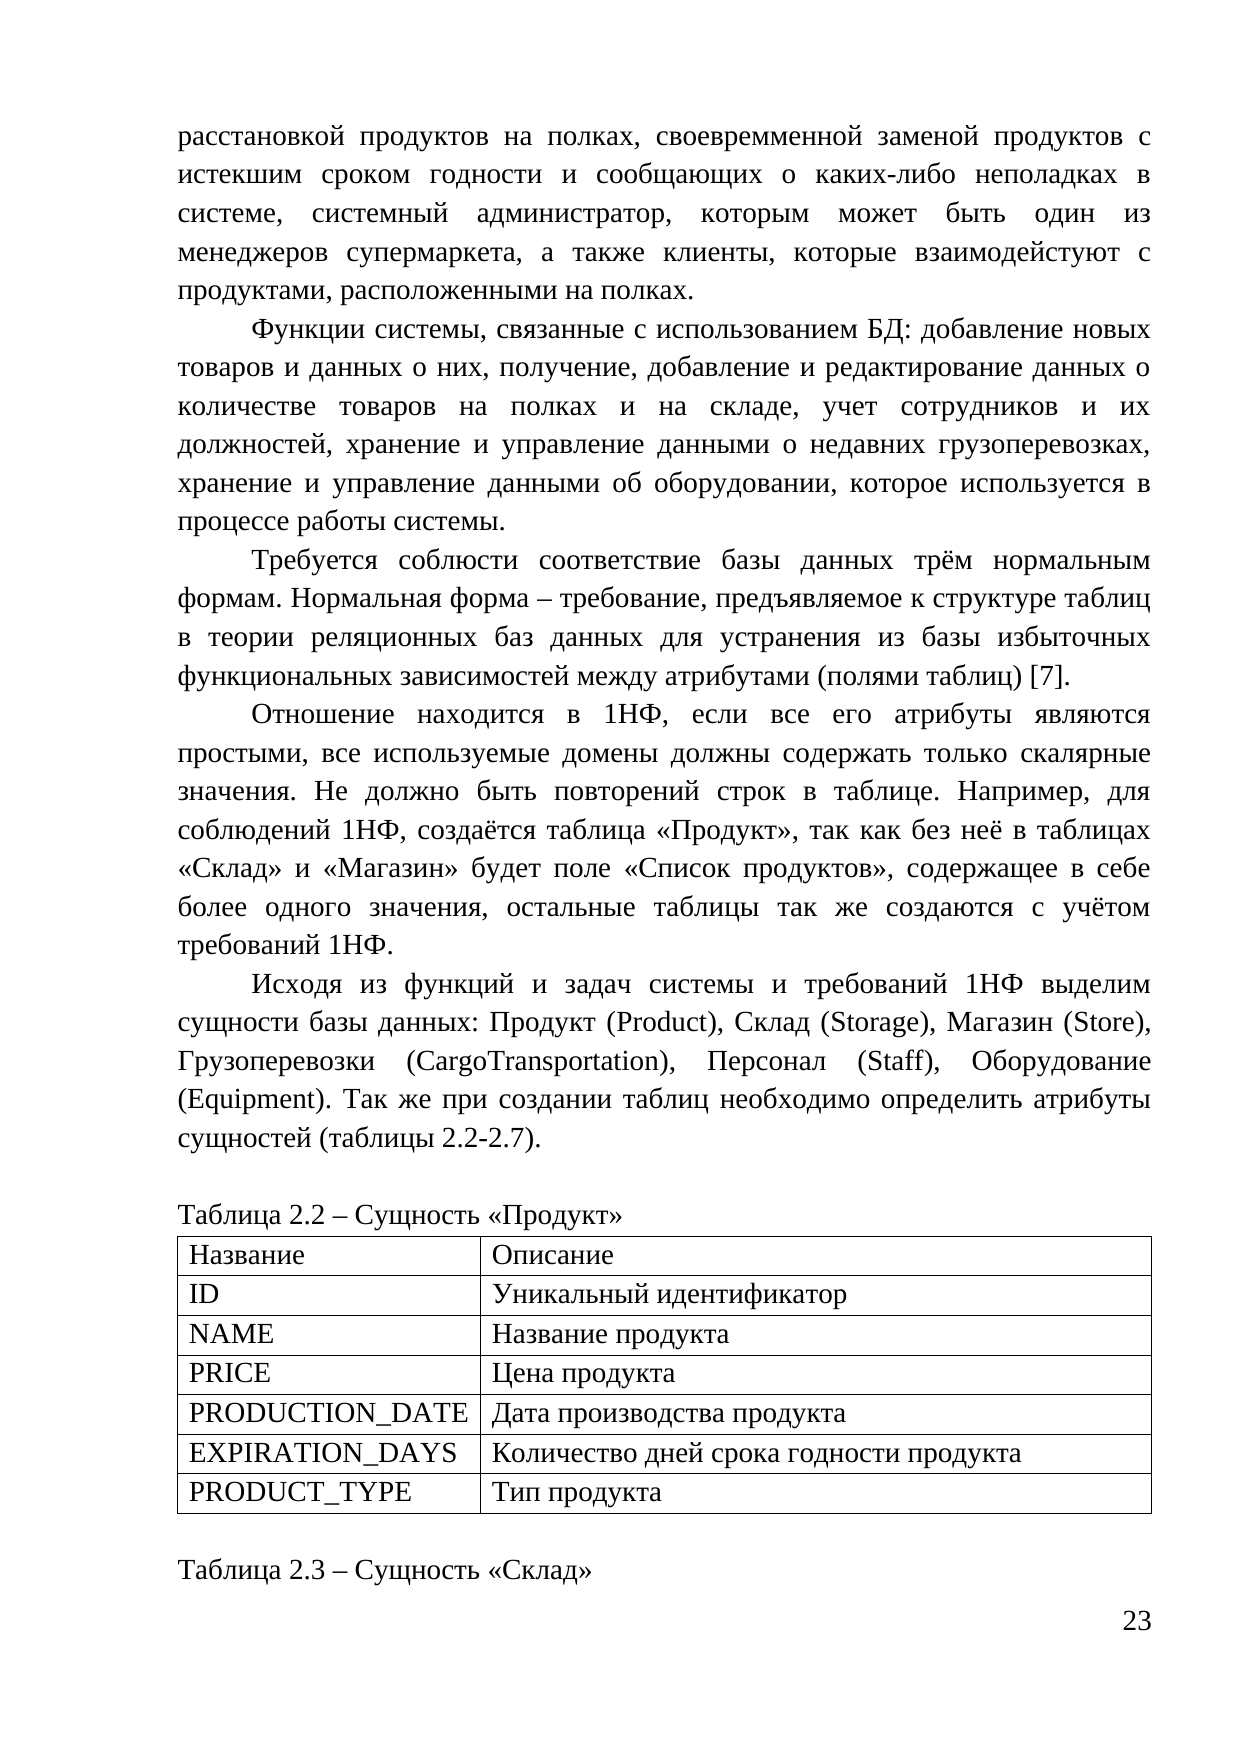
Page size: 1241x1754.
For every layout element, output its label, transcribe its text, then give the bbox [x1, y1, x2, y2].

table_cell PRODUCT_TYPE [178, 1474, 480, 1513]
table_cell EXPIRATION_DAYS [178, 1435, 480, 1473]
table_cell ID [178, 1276, 480, 1315]
table_cell Цена продукта [481, 1356, 1151, 1394]
text Функции системы, связанные с использованием БД: добавление новых товаров и данных о них, получение, добавление и редактирование данных о количестве товаров на полках и на складе, учет сотрудников и их должностей, хранение и управление данными о недавних грузоперевозках, хранение и управление данными об оборудовании, которое используется в процессе работы системы. [177, 311, 1152, 537]
table_cell Дата производства продукта [481, 1395, 1151, 1434]
text Исходя из функций и задач системы и требований 1НФ выделим сущности базы данных: Продукт (Product), Склад (Storage), Магазин (Store), Грузоперевозки (CargoTransportation), Персонал (Staff), Оборудование (Equipment). Так же при создании таблиц необходимо определить атрибуты сущностей (таблицы 2.2-2.7). [177, 966, 1152, 1154]
text Отношение находится в 1НФ, если все его атрибуты являются простыми, все используемые домены должны содержать только скалярные значения. Не должно быть повторений строк в таблице. Например, для соблюдений 1НФ, создаётся таблица «Продукт», так как без неё в таблицах «Склад» и «Магазин» будет поле «Список продуктов», содержащее в себе более одного значения, остальные таблицы так же создаются с учётом требований 1НФ. [177, 696, 1152, 961]
table_cell Количество дней срока годности продукта [481, 1435, 1151, 1473]
table_header Описание [481, 1237, 1151, 1275]
table_cell Тип продукта [481, 1474, 1151, 1513]
text Требуется соблюсти соответствие базы данных трём нормальным формам. Нормальная форма – требование, предъявляемое к структуре таблиц в теории реляционных баз данных для устранения из базы избыточных функциональных зависимостей между атрибутами (полями таблиц) [7]. [177, 542, 1152, 691]
table_cell PRODUCTION_DATE [178, 1395, 480, 1434]
table_cell PRICE [178, 1356, 480, 1394]
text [177, 118, 1152, 306]
table_cell Название продукта [481, 1316, 1151, 1354]
text Таблица 2.2 – Сущность «Продукт» [177, 1197, 1152, 1231]
table_cell NAME [178, 1316, 480, 1354]
text Таблица 2.3 – Сущность «Склад» [177, 1552, 1152, 1586]
table_header Название [178, 1237, 480, 1275]
table_cell Уникальный идентификатор [481, 1276, 1151, 1315]
